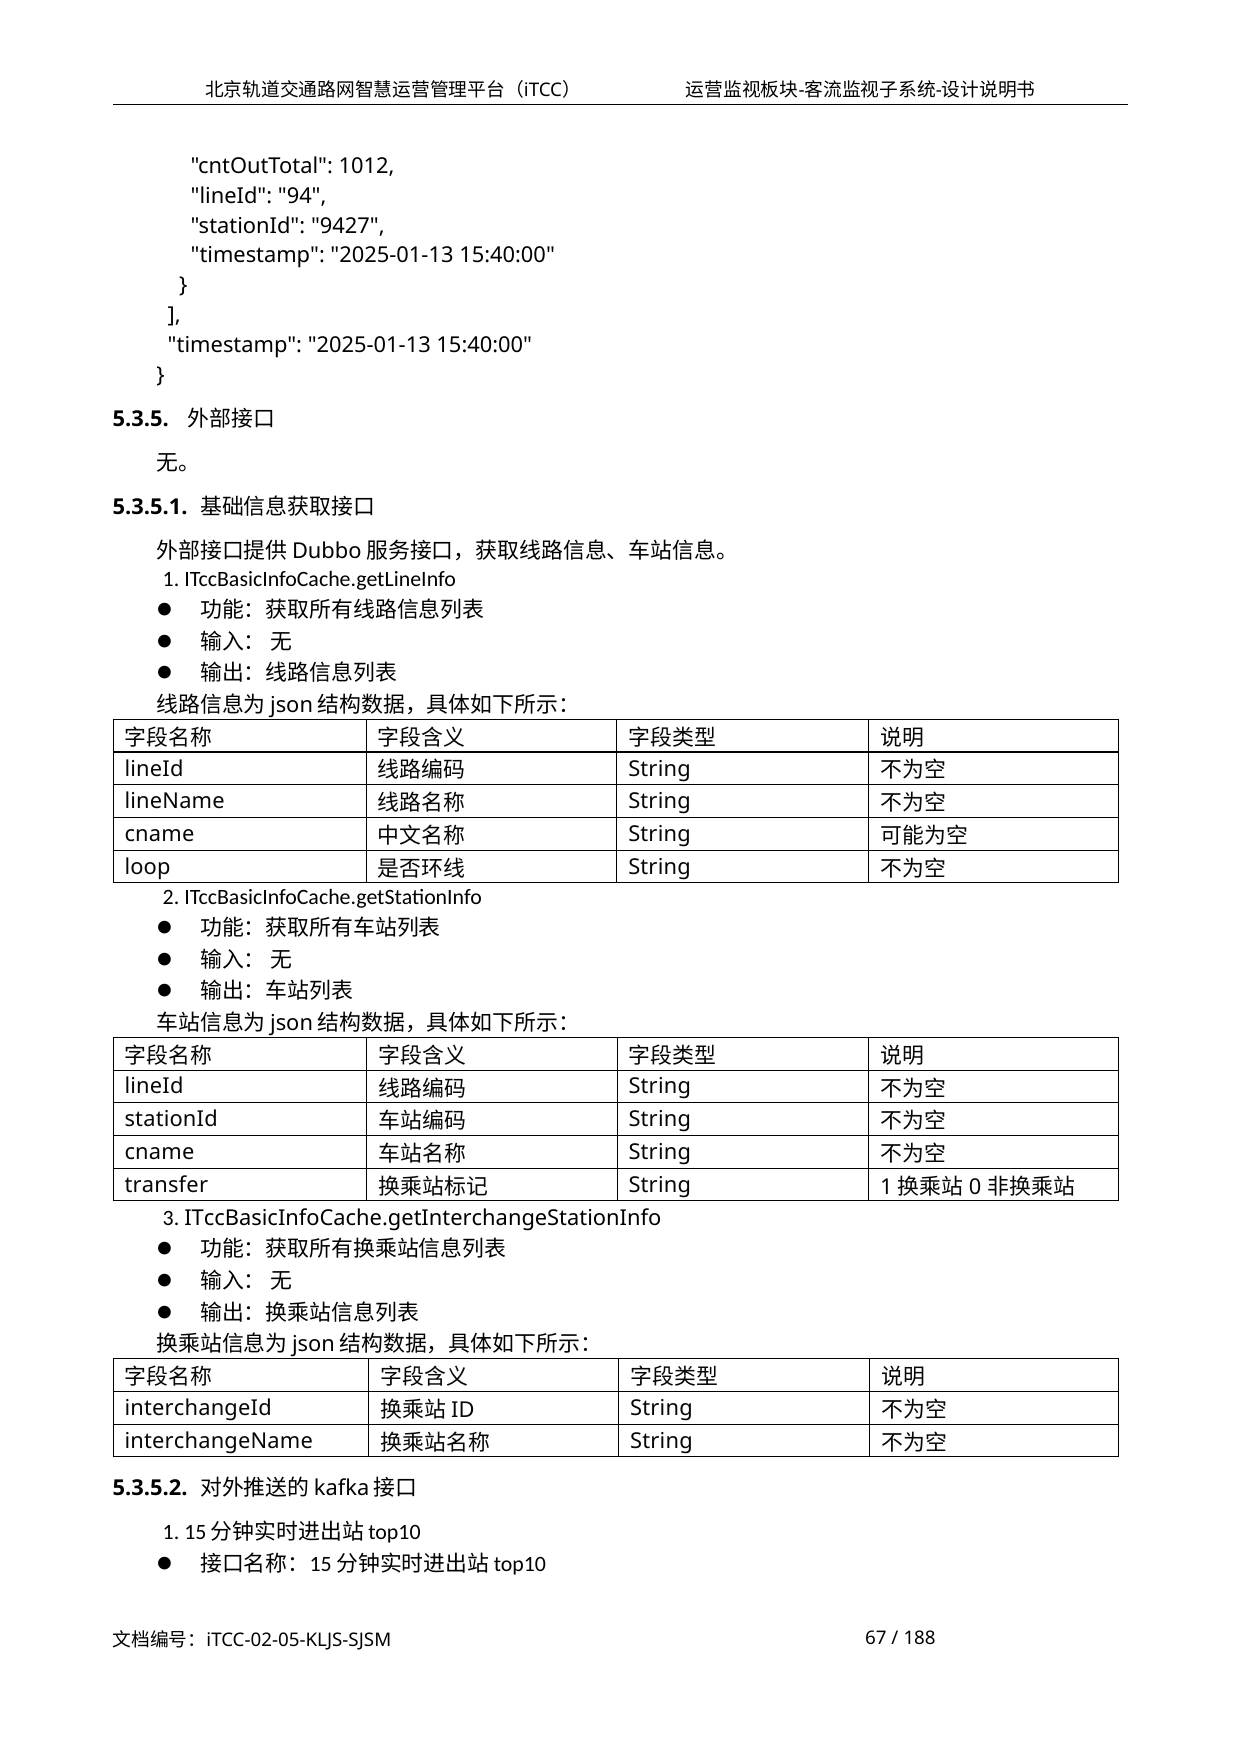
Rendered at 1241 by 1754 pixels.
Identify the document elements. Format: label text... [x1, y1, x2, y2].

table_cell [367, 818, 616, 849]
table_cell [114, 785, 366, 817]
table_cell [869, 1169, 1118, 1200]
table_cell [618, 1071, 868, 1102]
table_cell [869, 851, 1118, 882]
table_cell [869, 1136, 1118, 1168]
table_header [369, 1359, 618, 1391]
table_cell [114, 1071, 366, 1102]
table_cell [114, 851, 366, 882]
text "timestamp": "2025-01-13 15:40:00" [112, 239, 1128, 269]
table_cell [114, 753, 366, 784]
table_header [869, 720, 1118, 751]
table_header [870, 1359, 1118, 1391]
text "timestamp": "2025-01-13 15:40:00" [112, 329, 1128, 358]
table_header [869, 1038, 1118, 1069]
text "lineId": "94", [112, 180, 1128, 209]
text } [112, 358, 1128, 388]
list ITccBasicInfoCache.getStationInfo [112, 883, 1128, 910]
text } [112, 269, 1128, 299]
list 功能：获取所有车站列表 [156, 910, 1128, 942]
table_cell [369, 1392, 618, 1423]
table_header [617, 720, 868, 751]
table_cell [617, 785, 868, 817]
list 输入： 无 [156, 942, 1128, 973]
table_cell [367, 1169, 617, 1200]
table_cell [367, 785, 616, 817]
text "cntOutTotal": 1012, [112, 150, 1128, 180]
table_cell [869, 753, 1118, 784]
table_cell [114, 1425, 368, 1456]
list 输入： 无 [156, 624, 1128, 655]
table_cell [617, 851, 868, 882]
text 外部接口提供Dubbo服务接口，获取线路信息、车站信息。 [112, 533, 1128, 565]
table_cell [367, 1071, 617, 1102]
text 车站信息为json结构数据，具体如下所示： [112, 1005, 1128, 1037]
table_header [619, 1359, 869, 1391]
text 换乘站信息为json结构数据，具体如下所示： [112, 1326, 1128, 1358]
list 输出：车站列表 [156, 973, 1128, 1005]
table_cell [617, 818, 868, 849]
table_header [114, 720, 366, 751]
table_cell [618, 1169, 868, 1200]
list 输出：换乘站信息列表 [156, 1294, 1128, 1326]
subtitle 基础信息获取接口 [112, 489, 1128, 521]
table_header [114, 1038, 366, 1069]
list 15分钟实时进出站top10 [112, 1514, 1128, 1546]
list 功能：获取所有换乘站信息列表 [156, 1231, 1128, 1263]
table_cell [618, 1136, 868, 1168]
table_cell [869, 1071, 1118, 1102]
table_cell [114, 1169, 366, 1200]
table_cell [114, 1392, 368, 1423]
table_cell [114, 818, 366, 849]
text "stationId": "9427", [112, 209, 1128, 239]
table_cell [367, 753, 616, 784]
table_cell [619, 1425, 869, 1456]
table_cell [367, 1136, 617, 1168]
subtitle 对外推送的kafka接口 [112, 1470, 1128, 1502]
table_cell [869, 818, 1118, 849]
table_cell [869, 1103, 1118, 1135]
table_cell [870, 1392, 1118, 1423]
list 输入： 无 [156, 1263, 1128, 1294]
list 功能：获取所有线路信息列表 [156, 592, 1128, 624]
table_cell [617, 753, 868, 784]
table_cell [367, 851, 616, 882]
list ITccBasicInfoCache.getLineInfo [112, 565, 1128, 592]
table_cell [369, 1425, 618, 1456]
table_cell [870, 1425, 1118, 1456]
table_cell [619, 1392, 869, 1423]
text 线路信息为json结构数据，具体如下所示： [112, 687, 1128, 719]
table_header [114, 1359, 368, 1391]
list 输出：线路信息列表 [156, 655, 1128, 687]
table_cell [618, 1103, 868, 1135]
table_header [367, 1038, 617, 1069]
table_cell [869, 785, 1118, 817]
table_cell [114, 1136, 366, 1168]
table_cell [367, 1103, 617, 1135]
text ], [112, 299, 1128, 329]
list 外部接口 [112, 401, 1128, 433]
list ITccBasicInfoCache.getInterchangeStationInfo [112, 1201, 1128, 1231]
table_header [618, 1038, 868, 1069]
text 无。 [112, 445, 1128, 477]
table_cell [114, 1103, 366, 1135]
list 接口名称：15分钟实时进出站top10 [156, 1546, 1128, 1577]
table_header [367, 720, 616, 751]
